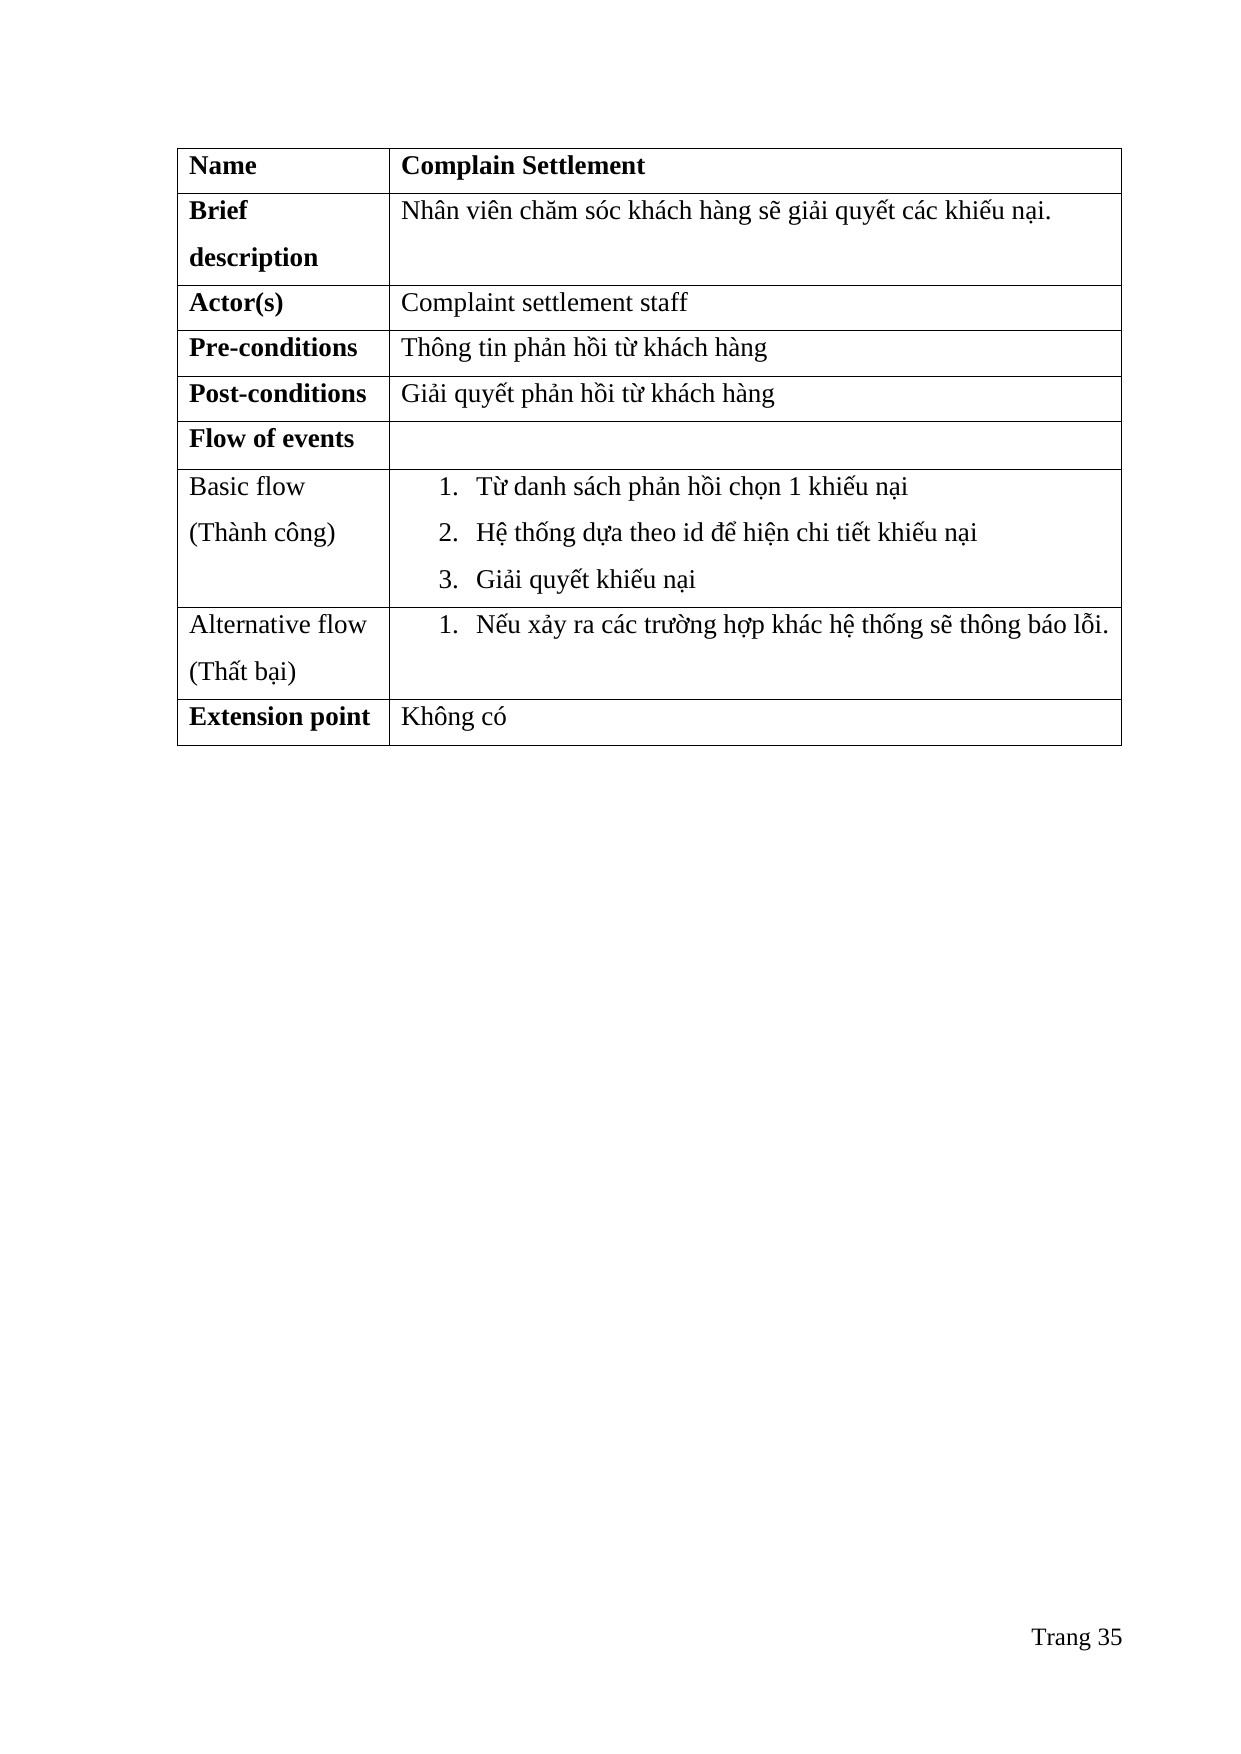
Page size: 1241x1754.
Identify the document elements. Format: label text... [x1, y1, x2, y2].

table_cell Post-conditions [178, 377, 389, 421]
table_cell Extension point [178, 700, 389, 744]
table_cell Flow of events [178, 422, 389, 469]
table_cell Thông tin phản hồi từ khách hàng [390, 331, 1121, 376]
table_cell Alternative flow (Thất bại) [178, 608, 389, 699]
table_cell Giải quyết phản hồi từ khách hàng [390, 377, 1121, 421]
table_cell Complaint settlement staff [390, 286, 1121, 330]
table_cell Nhân viên chăm sóc khách hàng sẽ giải quyết các khiếu nại. [390, 194, 1121, 285]
table_cell Brief description [178, 194, 389, 285]
table_cell Từ danh sách phản hồi chọn 1 khiếu nại Hệ thống dựa theo id để hiện chi tiết khiếu nại Giải quyết khiếu nại [390, 470, 1121, 607]
table_header Complain Settlement [390, 149, 1121, 193]
table_cell Basic flow (Thành công) [178, 470, 389, 607]
table_cell Không có [390, 700, 1121, 744]
table_header Name [178, 149, 389, 193]
table_cell Nếu xảy ra các trường hợp khác hệ thống sẽ thông báo lỗi. [390, 608, 1121, 699]
table_cell [390, 422, 1121, 469]
table_cell Pre-conditions [178, 331, 389, 376]
table_cell Actor(s) [178, 286, 389, 330]
